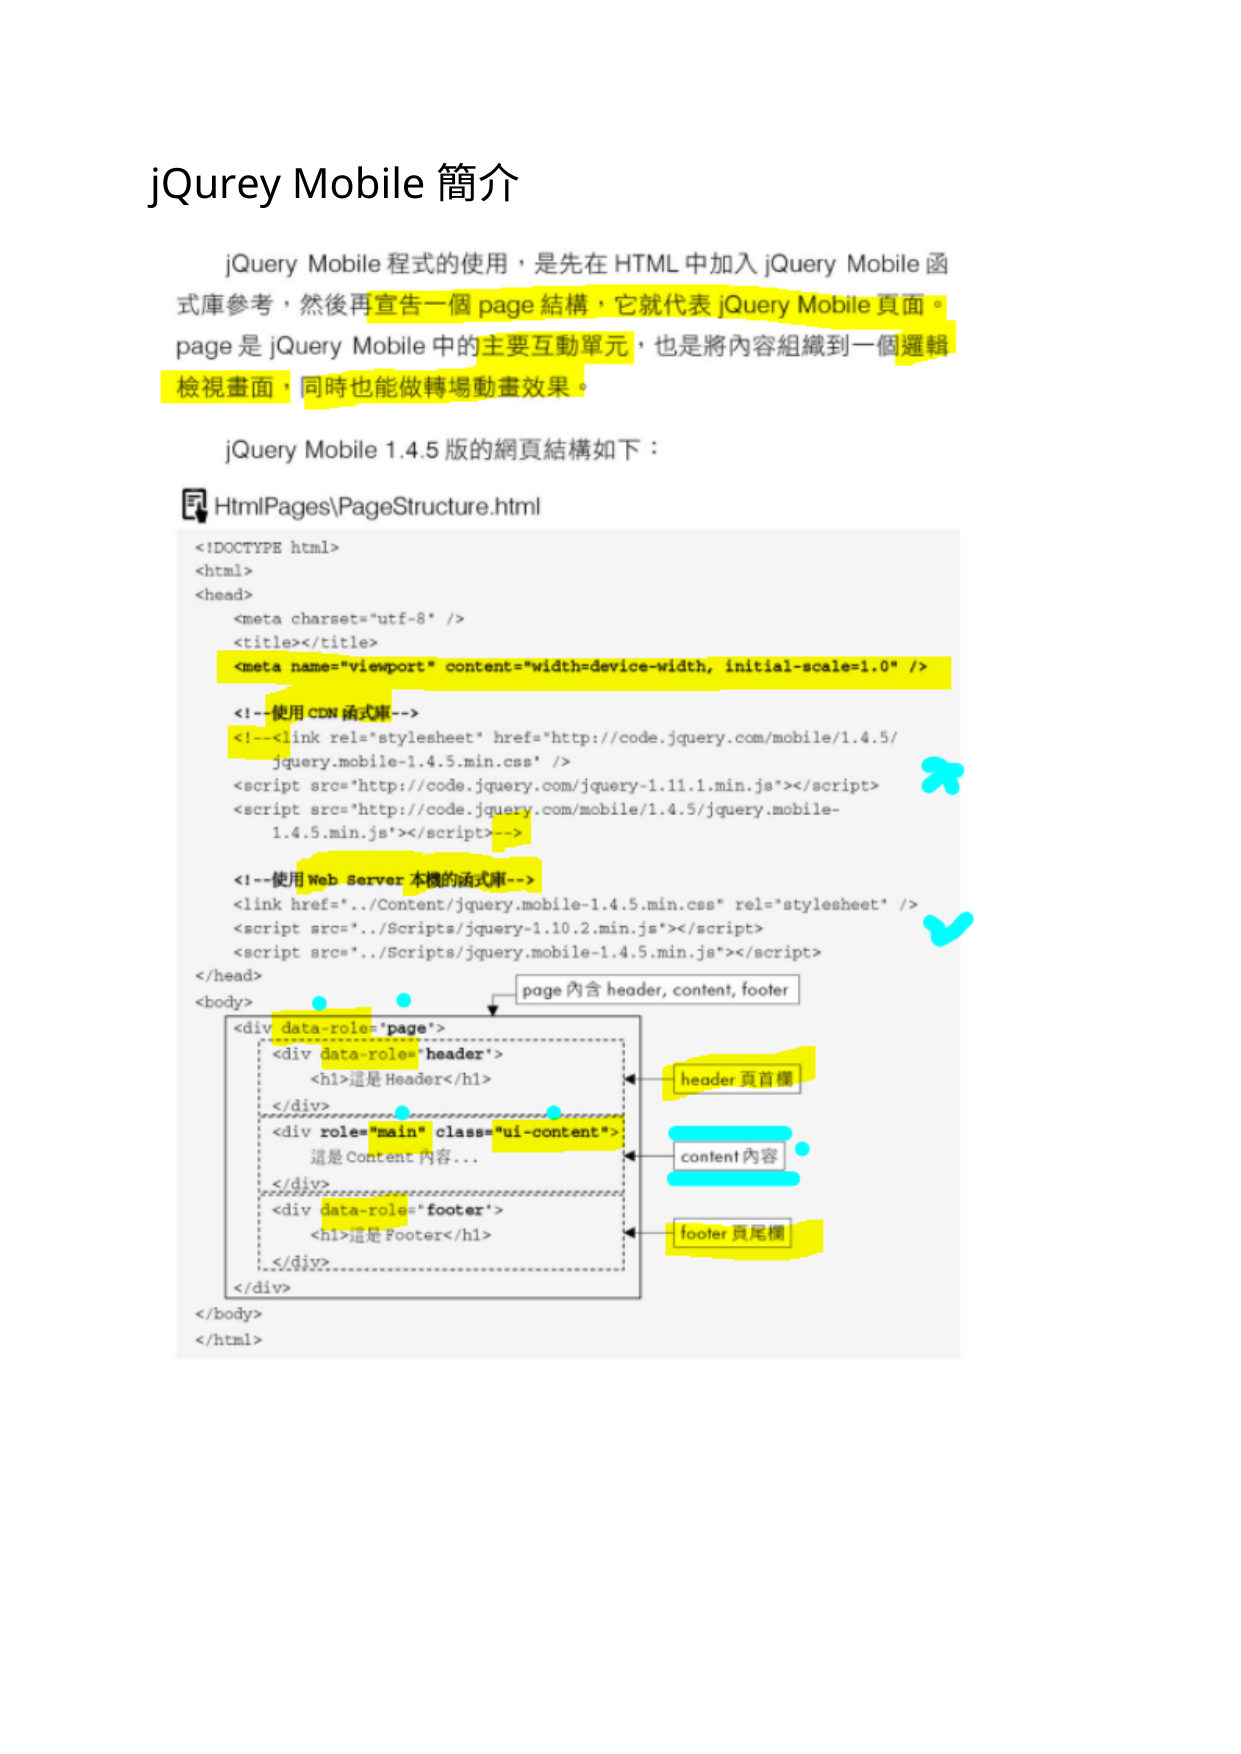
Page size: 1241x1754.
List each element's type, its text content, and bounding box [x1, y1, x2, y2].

subtitle jQurey Mobile 簡介 [150, 150, 1090, 211]
picture [150, 223, 986, 1389]
